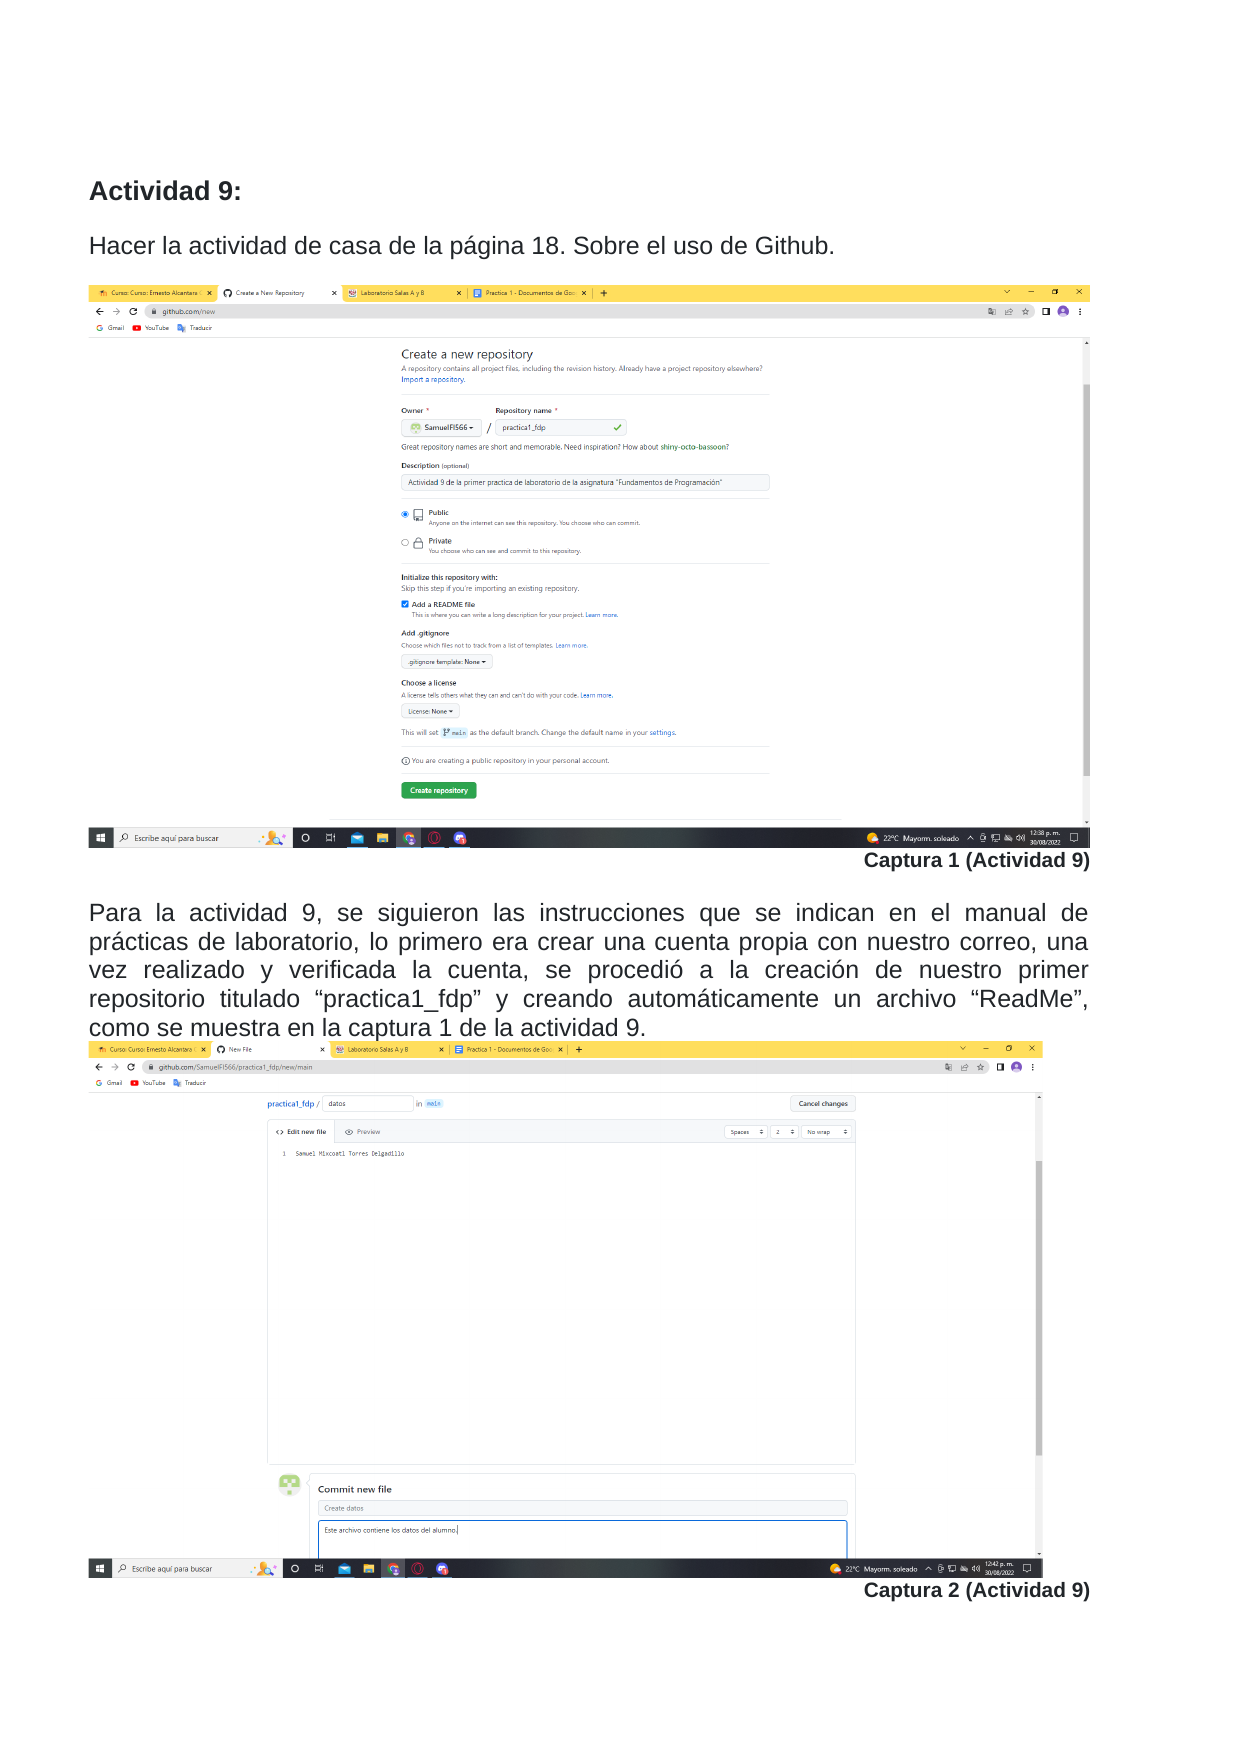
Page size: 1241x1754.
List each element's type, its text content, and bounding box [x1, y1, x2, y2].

text Captura 2 (Actividad 9) [88, 1578, 1090, 1602]
text Hacer la actividad de casa de la página 18. Sobre el uso de Github. [88, 231, 1090, 260]
picture [88, 1041, 1043, 1578]
picture [88, 285, 1090, 848]
text Captura 1 (Actividad 9) [88, 848, 1090, 871]
text Actividad 9: [88, 175, 1090, 206]
text Para la actividad 9, se siguieron las instrucciones que se indican en el manual de prácticas de laboratorio, lo primero era crear una cuenta propia con nuestro correo, una vez realizado y verificada la cuenta, se procedió a la creación de nuestro primer repositorio titulado “practica1_fdp” y creando automáticamente un archivo “ReadMe”, como se muestra en la captura 1 de la actividad 9. [88, 898, 1090, 1042]
